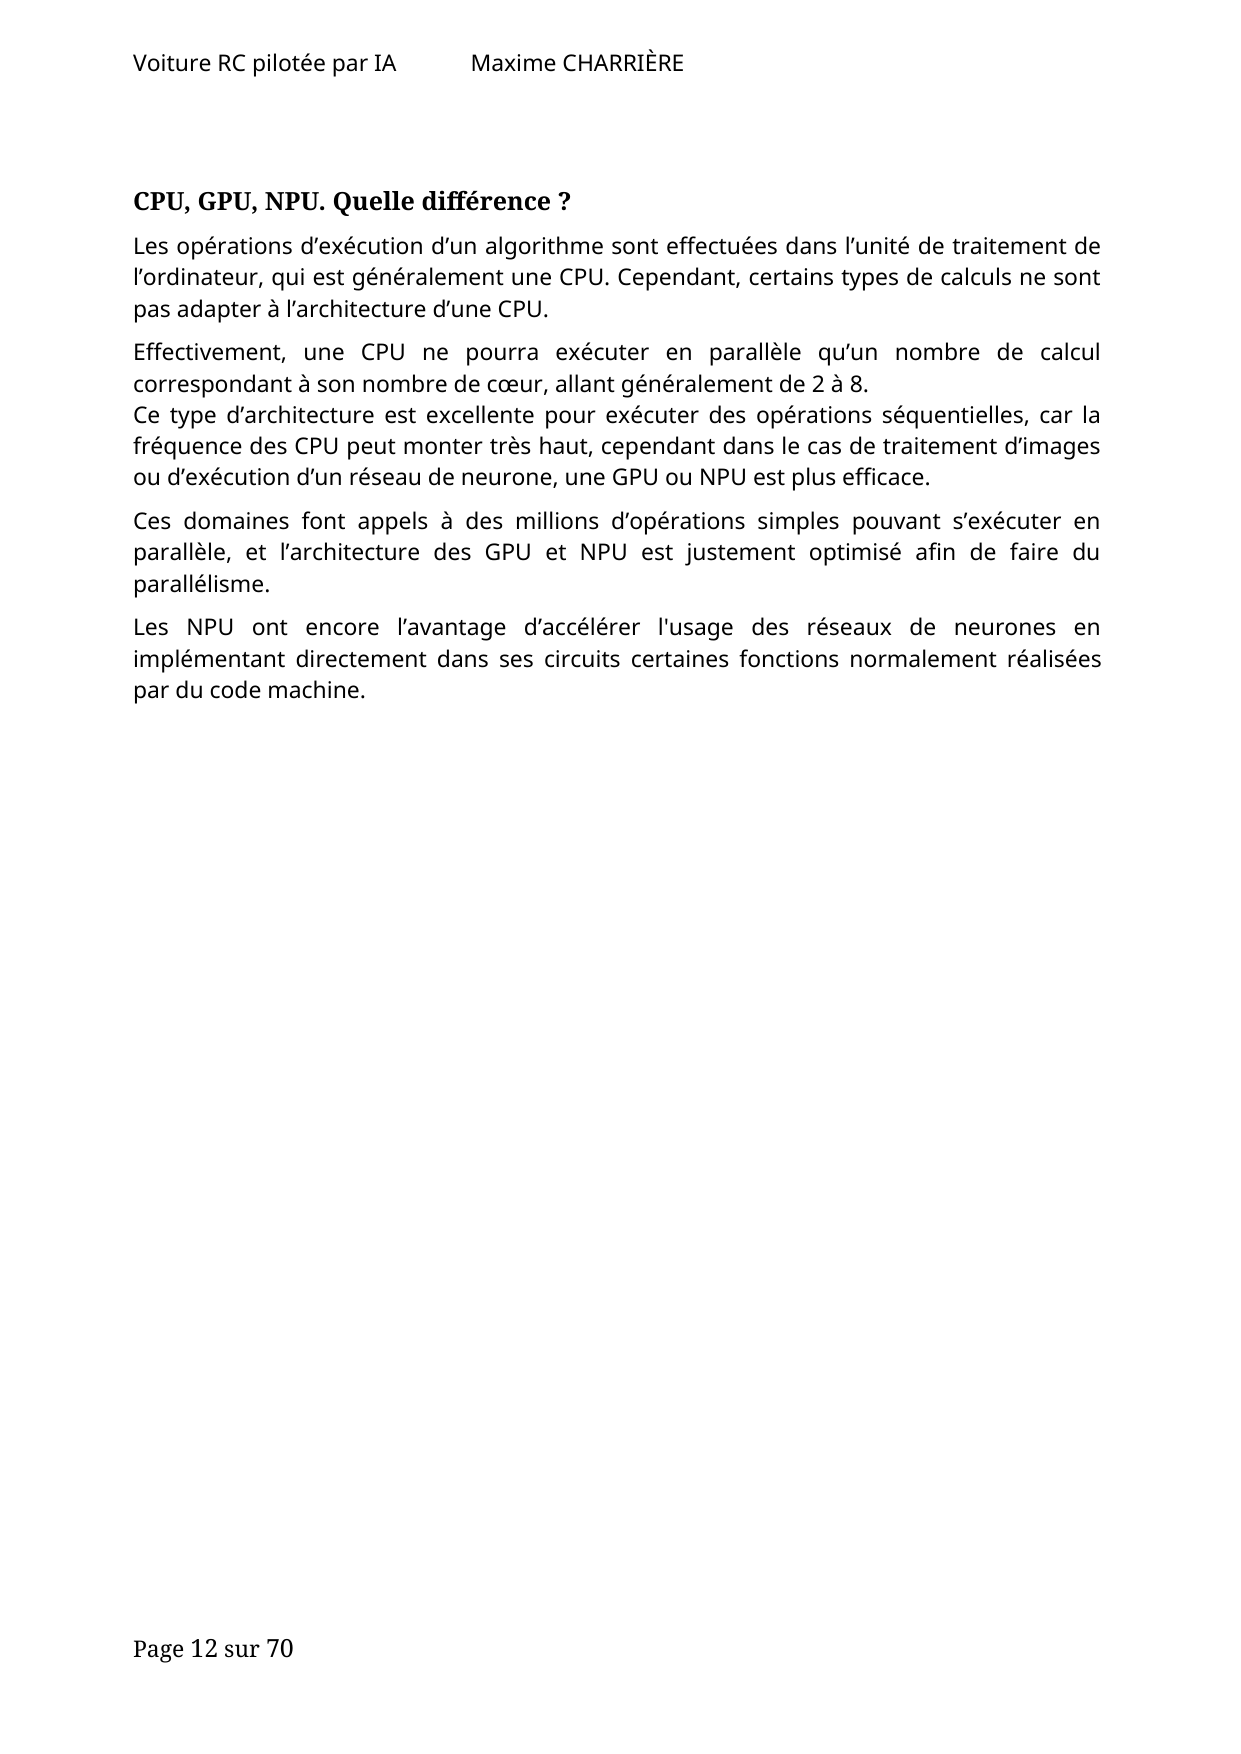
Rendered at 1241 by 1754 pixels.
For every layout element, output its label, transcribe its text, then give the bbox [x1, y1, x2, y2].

text Les NPU ont encore l’avantage d’accélérer l'usage des réseaux de neurones en implémentant directement dans ses circuits certaines fonctions normalement réalisées par du code machine. [133, 611, 1102, 705]
text Les opérations d’exécution d’un algorithme sont effectuées dans l’unité de traitement de l’ordinateur, qui est généralement une CPU. Cependant, certains types de calculs ne sont pas adapter à l’architecture d’une CPU. [133, 230, 1102, 324]
text Ces domaines font appels à des millions d’opérations simples pouvant s’exécuter en parallèle, et l’architecture des GPU et NPU est justement optimisé afin de faire du parallélisme. [133, 505, 1102, 599]
text Ce type d’architecture est excellente pour exécuter des opérations séquentielles, car la fréquence des CPU peut monter très haut, cependant dans le cas de traitement d’images ou d’exécution d’un réseau de neurone, une GPU ou NPU est plus efficace. [133, 399, 1102, 492]
text Effectivement, une CPU ne pourra exécuter en parallèle qu’un nombre de calcul correspondant à son nombre de cœur, allant généralement de 2 à 8. [133, 336, 1102, 399]
subtitle CPU, GPU, NPU. Quelle différence ? [133, 183, 1102, 217]
